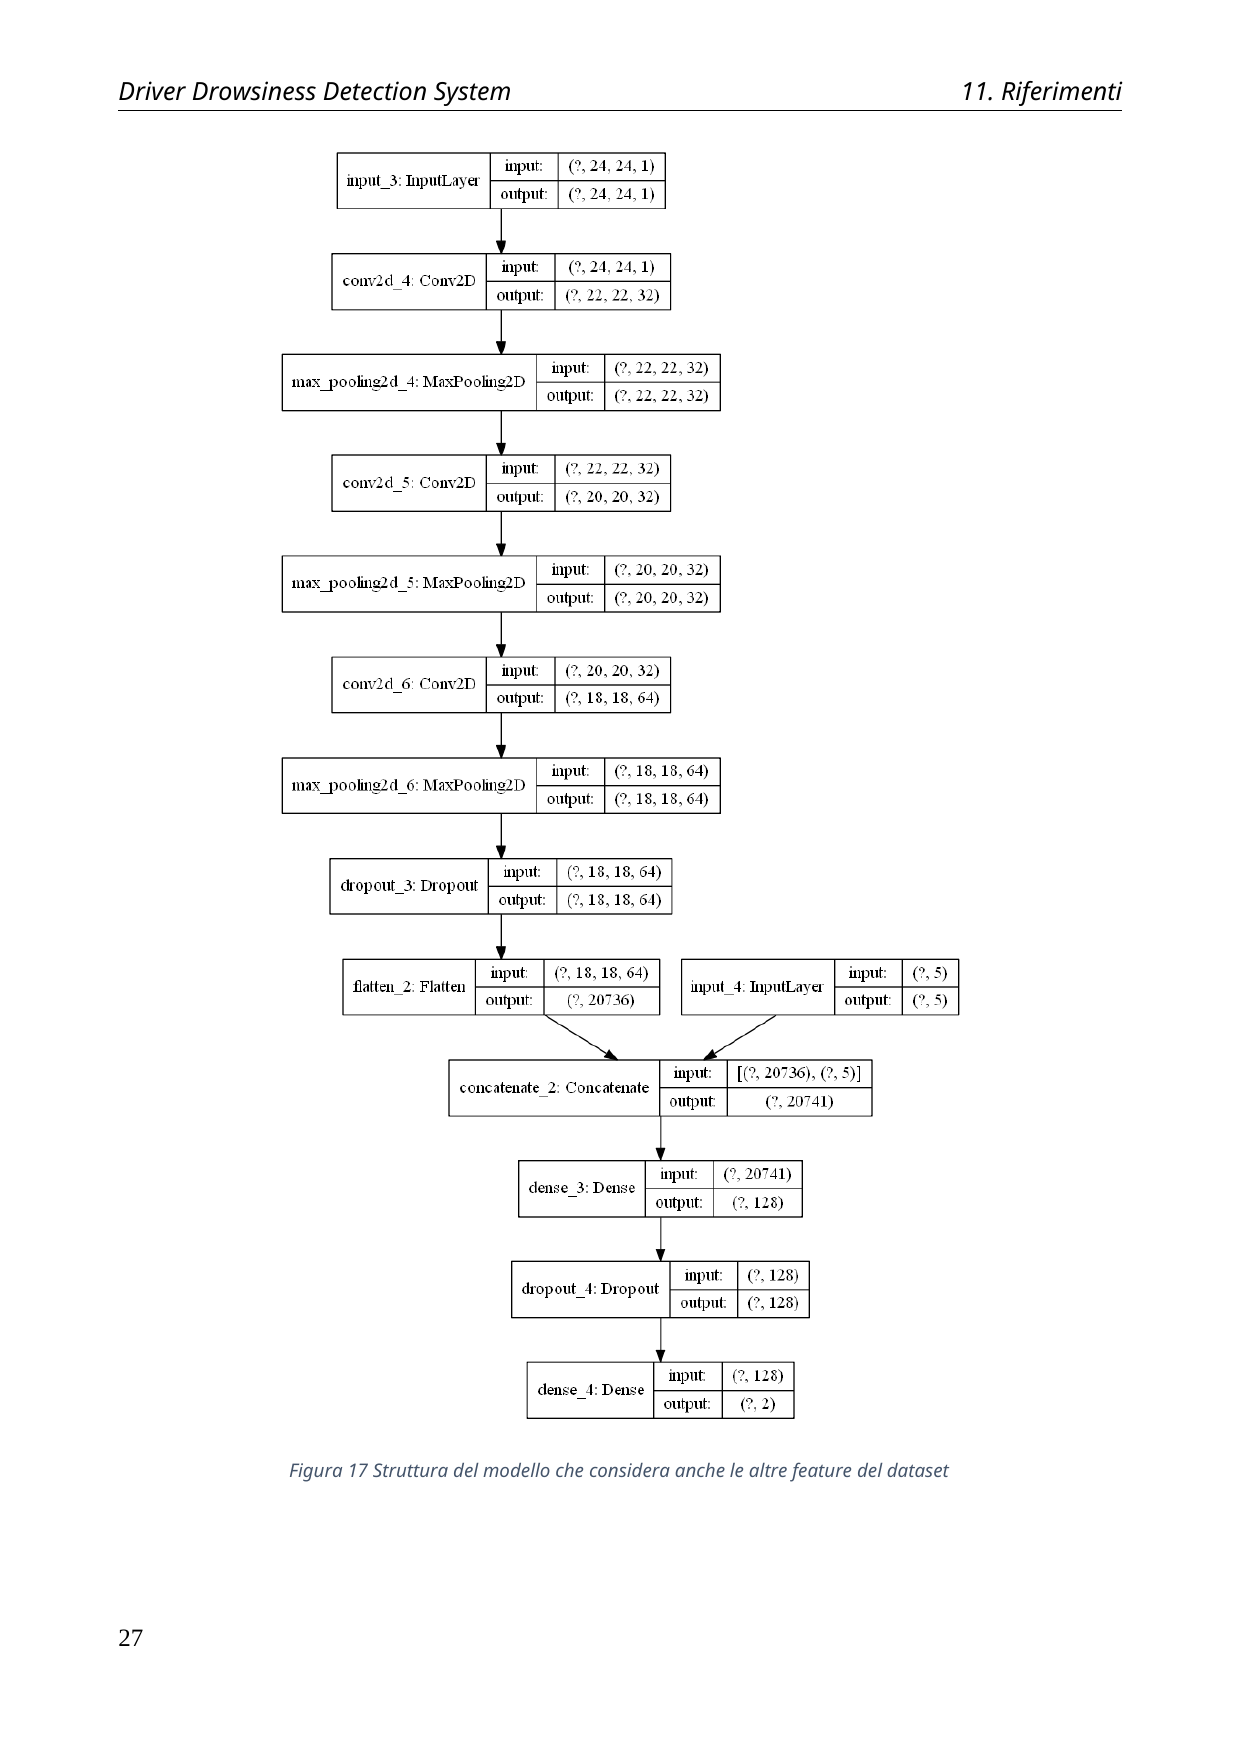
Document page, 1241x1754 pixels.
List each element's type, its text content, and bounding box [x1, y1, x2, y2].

text Figura 17 Struttura del modello che considera anche le altre feature del dataset [118, 1457, 1122, 1482]
picture [277, 147, 963, 1423]
